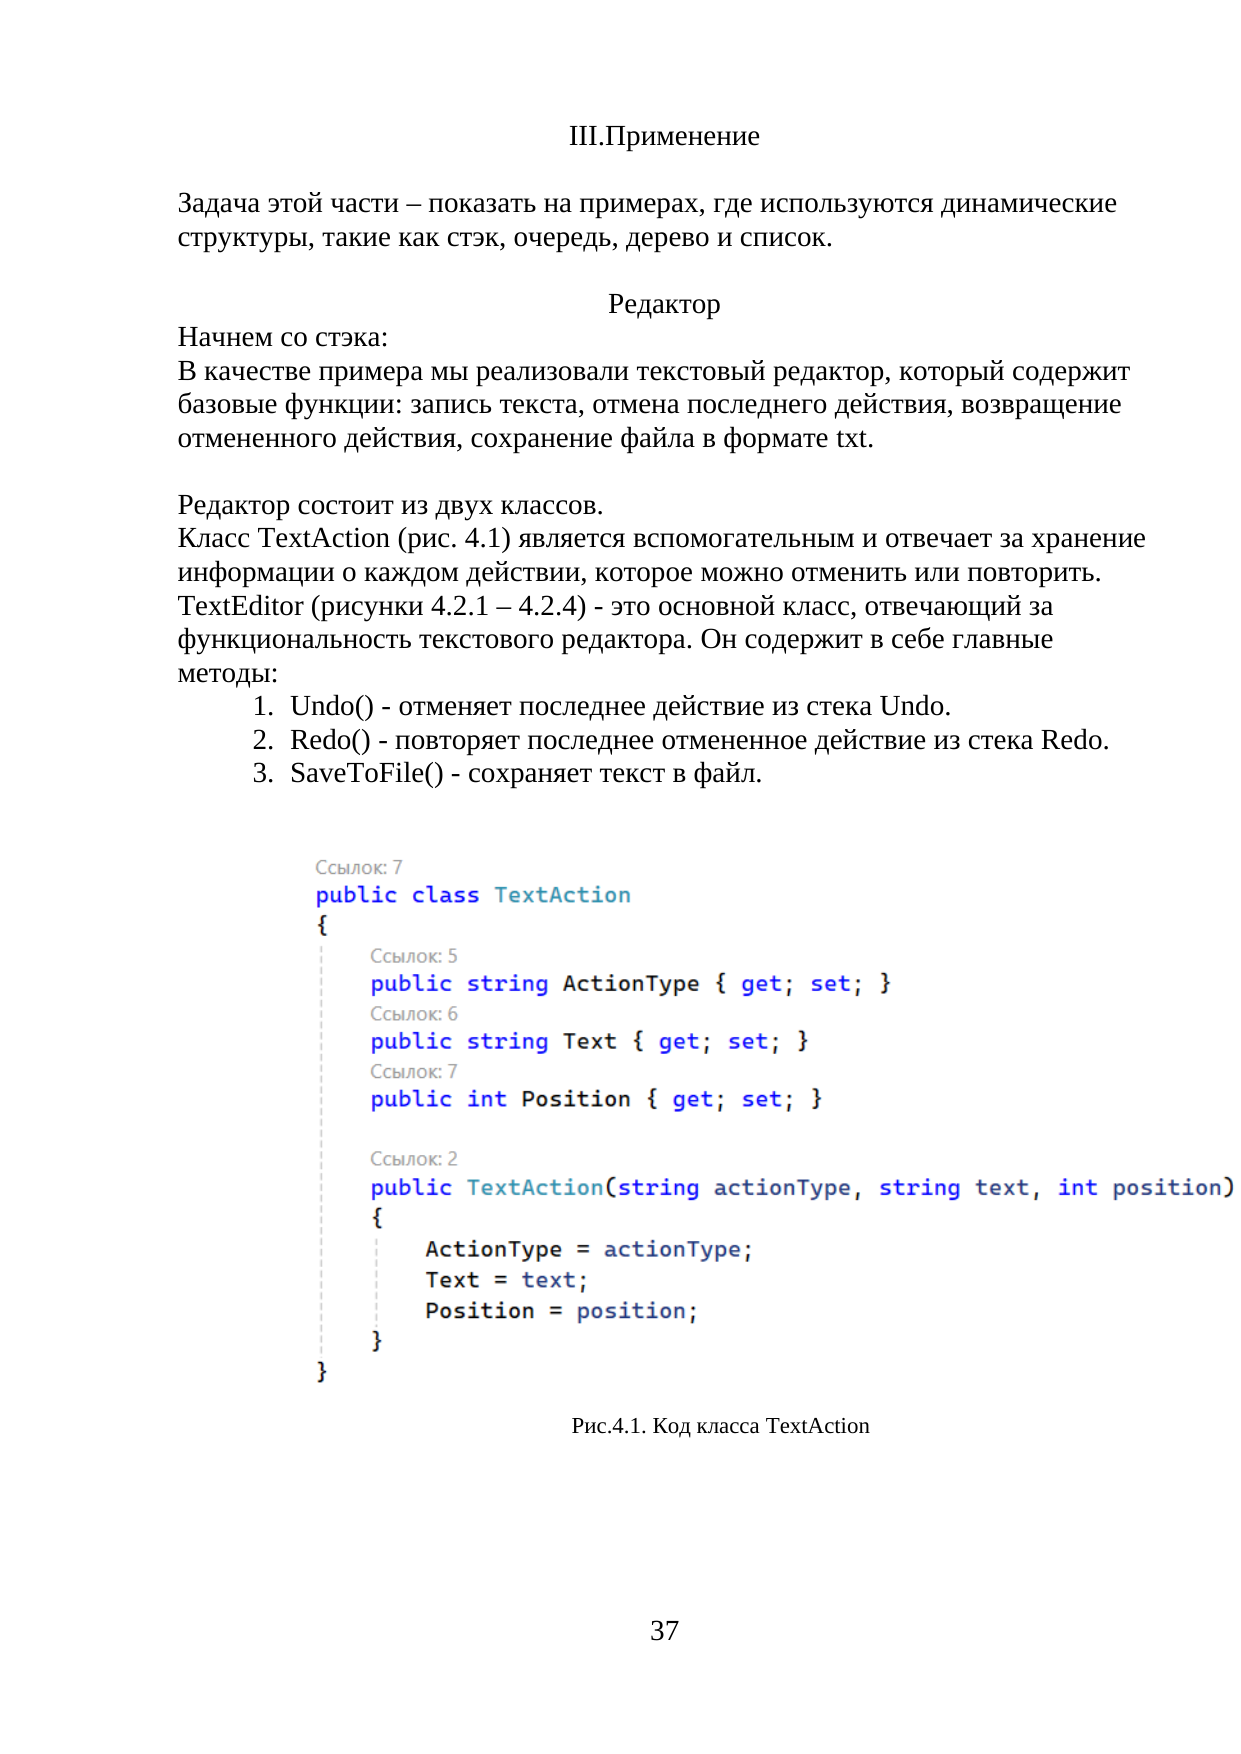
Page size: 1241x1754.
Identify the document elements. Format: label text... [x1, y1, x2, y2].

text III.Применение [177, 118, 1152, 152]
text Редактор [177, 286, 1152, 319]
text Задача этой части – показать на примерах, где используются динамические структуры, такие как стэк, очередь, дерево и список. [177, 185, 1152, 252]
text TextEditor (рисунки 4.2.1 – 4.2.4) - это основной класс, отвечающий за функциональность текстового редактора. Он содержит в себе главные методы: [177, 588, 1152, 688]
list Рис.4.1. Код класса TextAction [290, 1412, 1152, 1438]
text Класс TextAction (рис. 4.1) является вспомогательным и отвечает за хранение информации о каждом действии, которое можно отменить или повторить. [177, 521, 1152, 588]
text В качестве примера мы реализовали текстовый редактор, который содержит базовые функции: запись текста, отмена последнего действия, возвращение отмененного действия, сохранение файла в формате txt. [177, 353, 1152, 453]
text Начнем со стэка: [177, 319, 1152, 353]
text Редактор состоит из двух классов. [177, 487, 1152, 521]
list Undo() - отменяет последнее действие из стека Undo. [252, 688, 1152, 722]
list SaveToFile() - сохраняет текст в файл. [252, 755, 1152, 789]
list Redo() - повторяет последнее отмененное действие из стека Redo. [252, 722, 1152, 755]
picture [289, 856, 1241, 1412]
